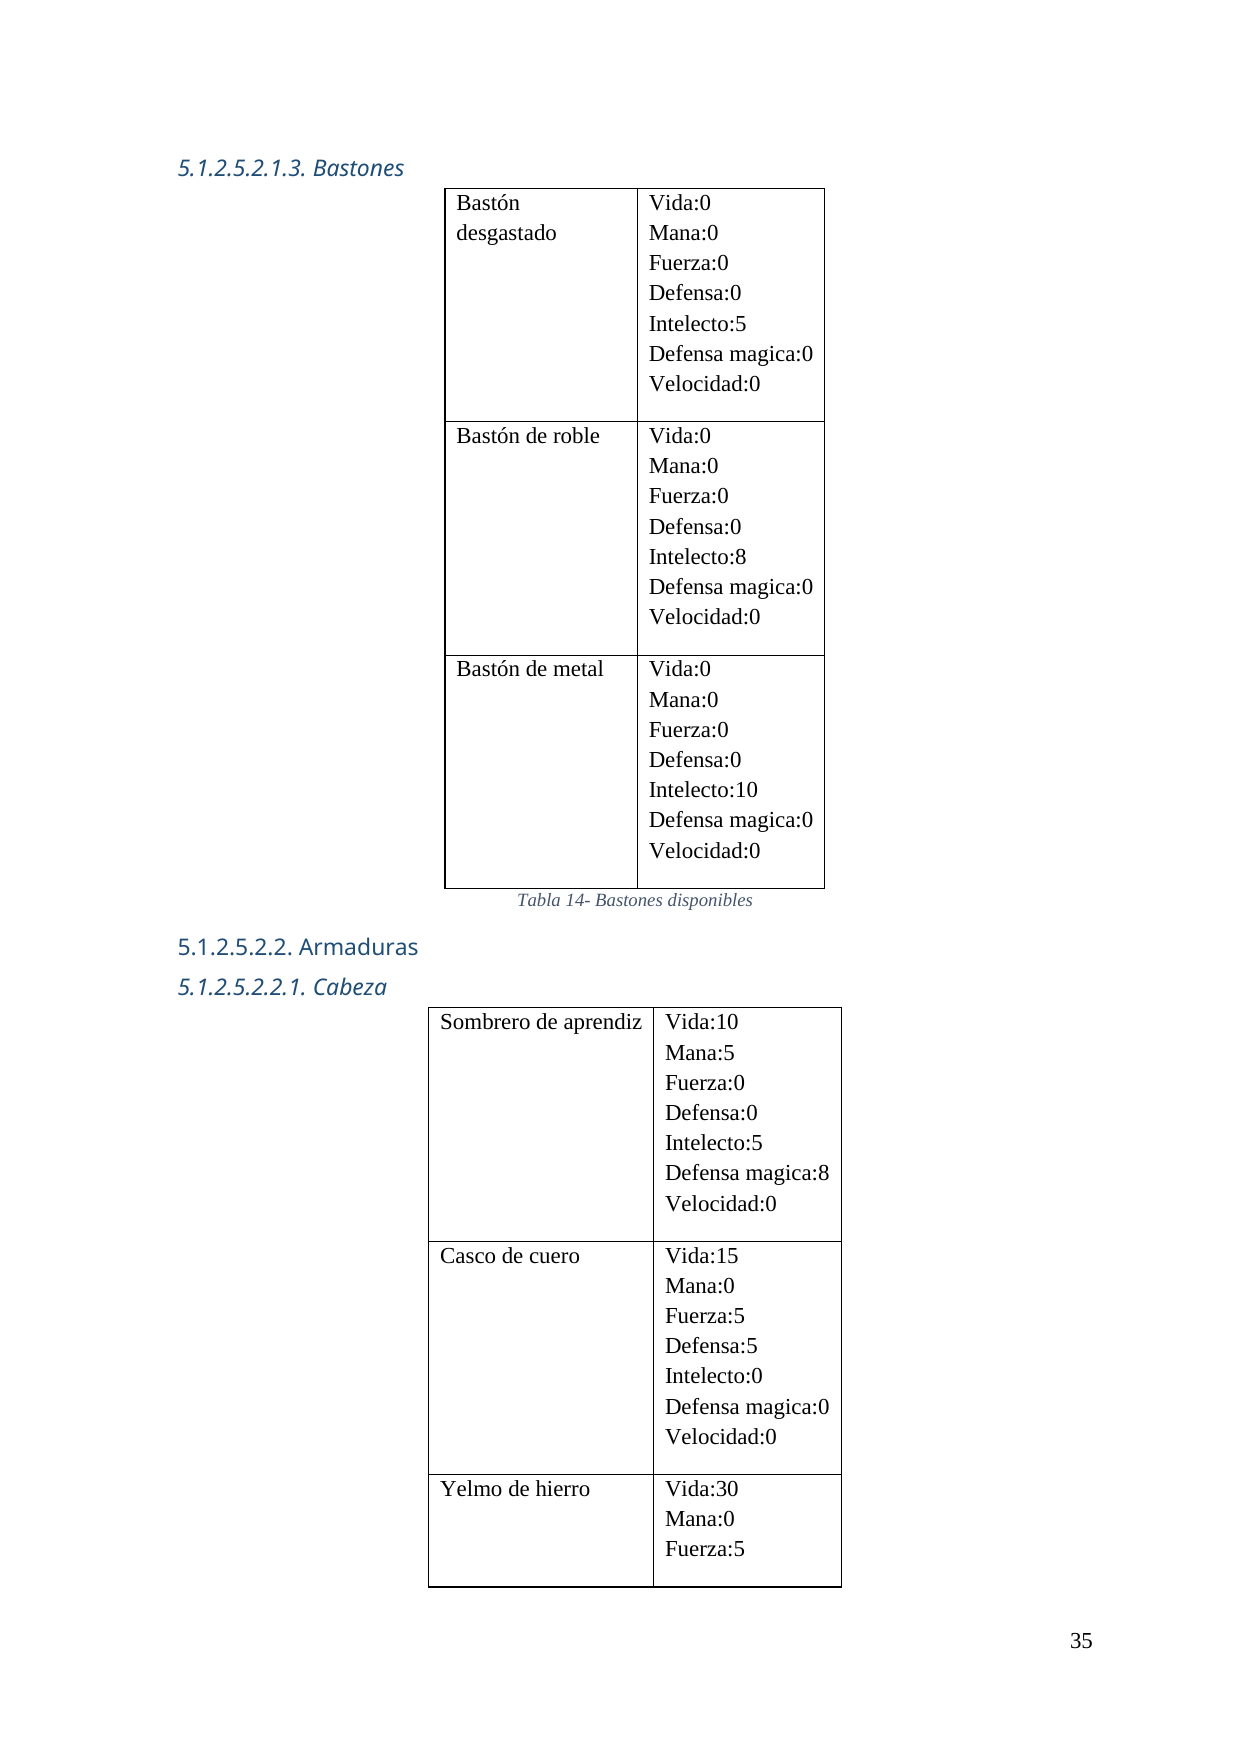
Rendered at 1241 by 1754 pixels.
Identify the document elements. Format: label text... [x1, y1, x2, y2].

table_header Vida:10 Mana:5 Fuerza:0 Defensa:0 Intelecto:5 Defensa magica:8 Velocidad:0 [654, 1008, 841, 1241]
table_cell Vida:15 Mana:0 Fuerza:5 Defensa:5 Intelecto:0 Defensa magica:0 Velocidad:0 [654, 1242, 841, 1474]
subtitle 5.1.2.5.2.1.3. Bastones [177, 152, 1092, 183]
table_cell Bastón de metal [446, 656, 637, 888]
table_header Bastón desgastado [446, 189, 637, 421]
table_header Vida:0 Mana:0 Fuerza:0 Defensa:0 Intelecto:5 Defensa magica:0 Velocidad:0 [638, 189, 824, 421]
text Tabla 14- Bastones disponibles [177, 889, 1092, 910]
table_cell Casco de cuero [429, 1242, 653, 1474]
table_cell Yelmo de hierro [429, 1475, 653, 1586]
subtitle 5.1.2.5.2.2.1. Cabeza [177, 971, 1092, 1003]
table_cell Vida:0 Mana:0 Fuerza:0 Defensa:0 Intelecto:8 Defensa magica:0 Velocidad:0 [638, 422, 824, 654]
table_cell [654, 1475, 841, 1586]
table_header Sombrero de aprendiz [429, 1008, 653, 1241]
table_cell Bastón de roble [446, 422, 637, 654]
subtitle 5.1.2.5.2.2. Armaduras [177, 931, 1092, 962]
table_cell Vida:0 Mana:0 Fuerza:0 Defensa:0 Intelecto:10 Defensa magica:0 Velocidad:0 [638, 656, 824, 888]
